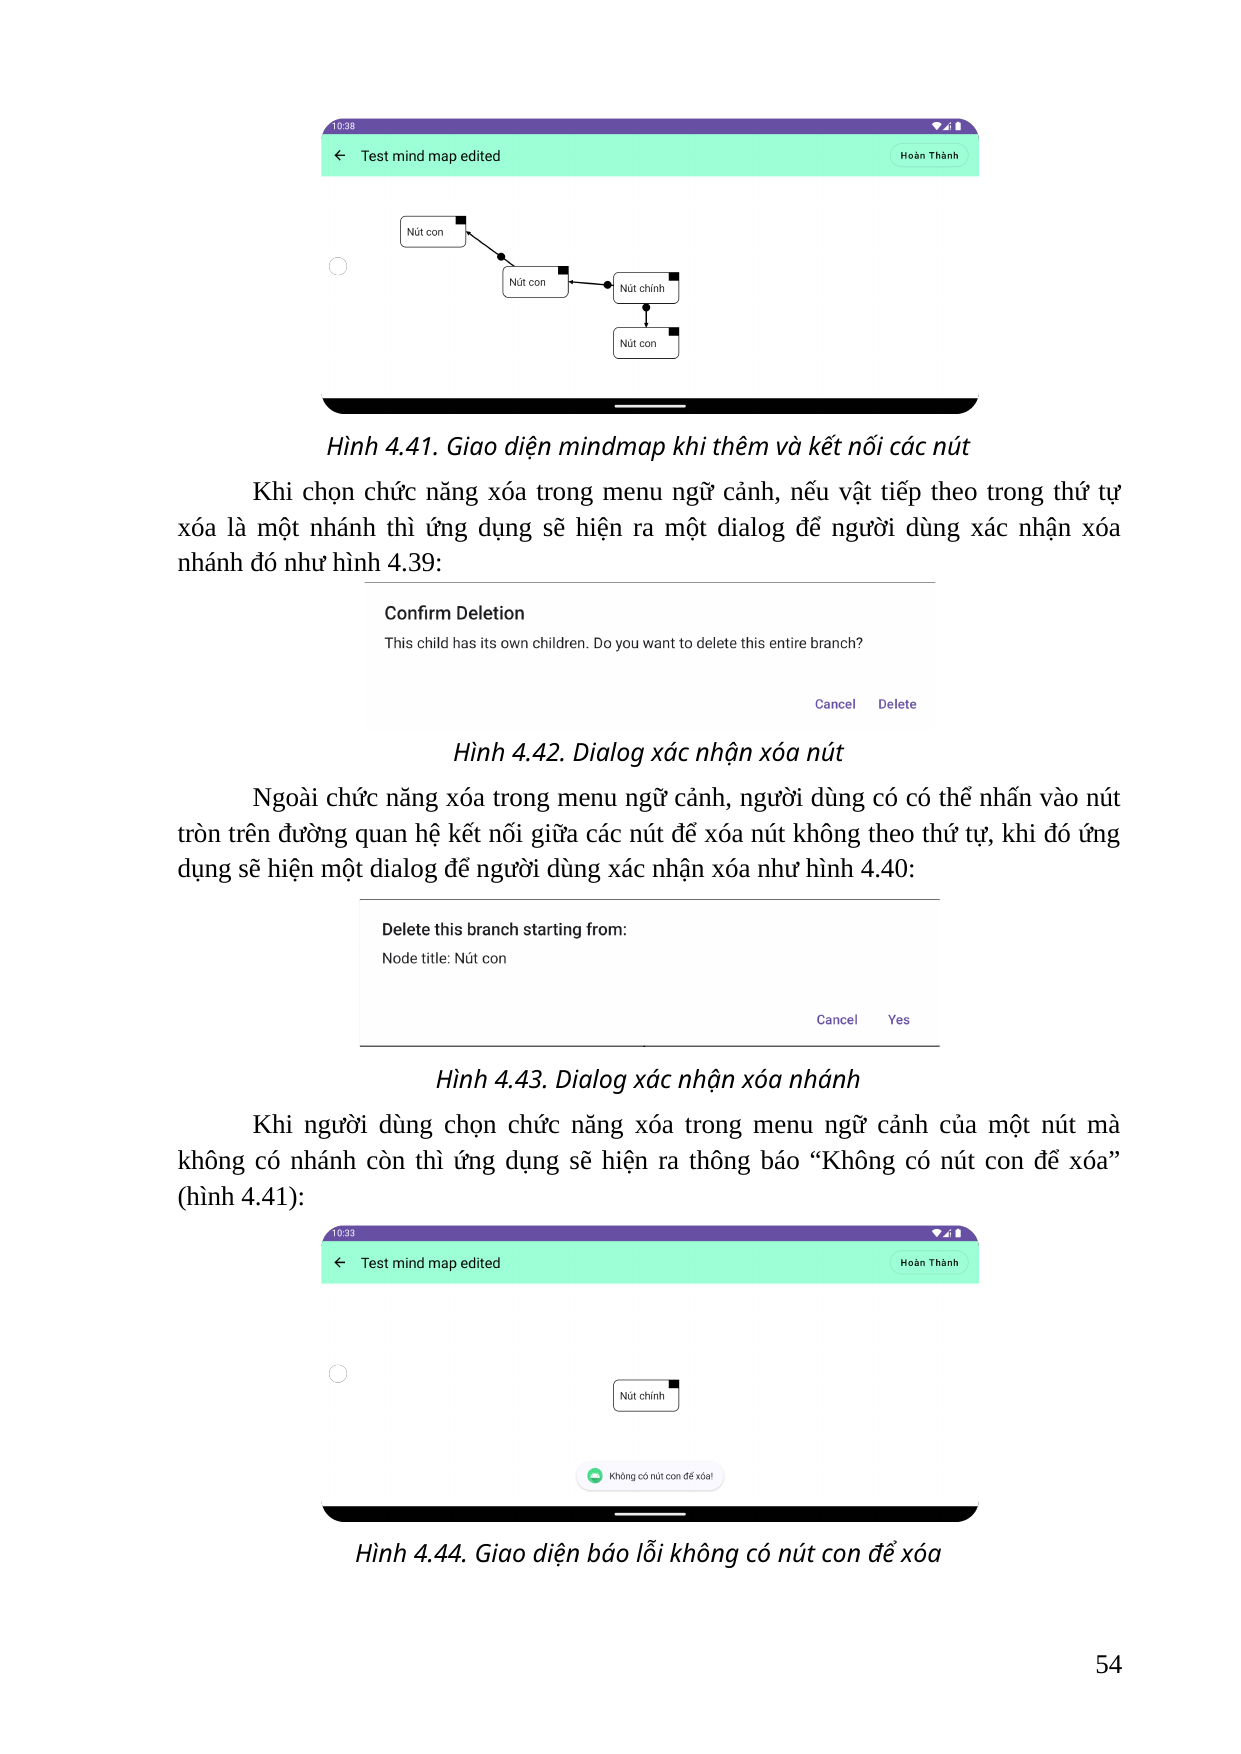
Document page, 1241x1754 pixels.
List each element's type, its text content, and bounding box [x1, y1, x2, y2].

picture [364, 582, 936, 730]
picture [322, 119, 978, 414]
picture [359, 899, 940, 1047]
text Ngoài chức năng xóa trong menu ngữ cảnh, người dùng có có thể nhấn vào nút tròn trên đường quan hệ kết nối giữa các nút để xóa nút không theo thứ tự, khi đó ứng dụng sẽ hiện một dialog để người dùng xác nhận xóa như hình 4.40: [177, 781, 1122, 884]
text Khi chọn chức năng xóa trong menu ngữ cảnh, nếu vật tiếp theo trong thứ tự xóa là một nhánh thì ứng dụng sẽ hiện ra một dialog để người dùng xác nhận xóa nhánh đó như hình 4.39: [177, 475, 1122, 577]
picture [322, 1226, 978, 1522]
text Khi người dùng chọn chức năng xóa trong menu ngữ cảnh của một nút mà không có nhánh còn thì ứng dụng sẽ hiện ra thông báo “Không có nút con để xóa” (hình 4.41): [177, 1108, 1122, 1211]
